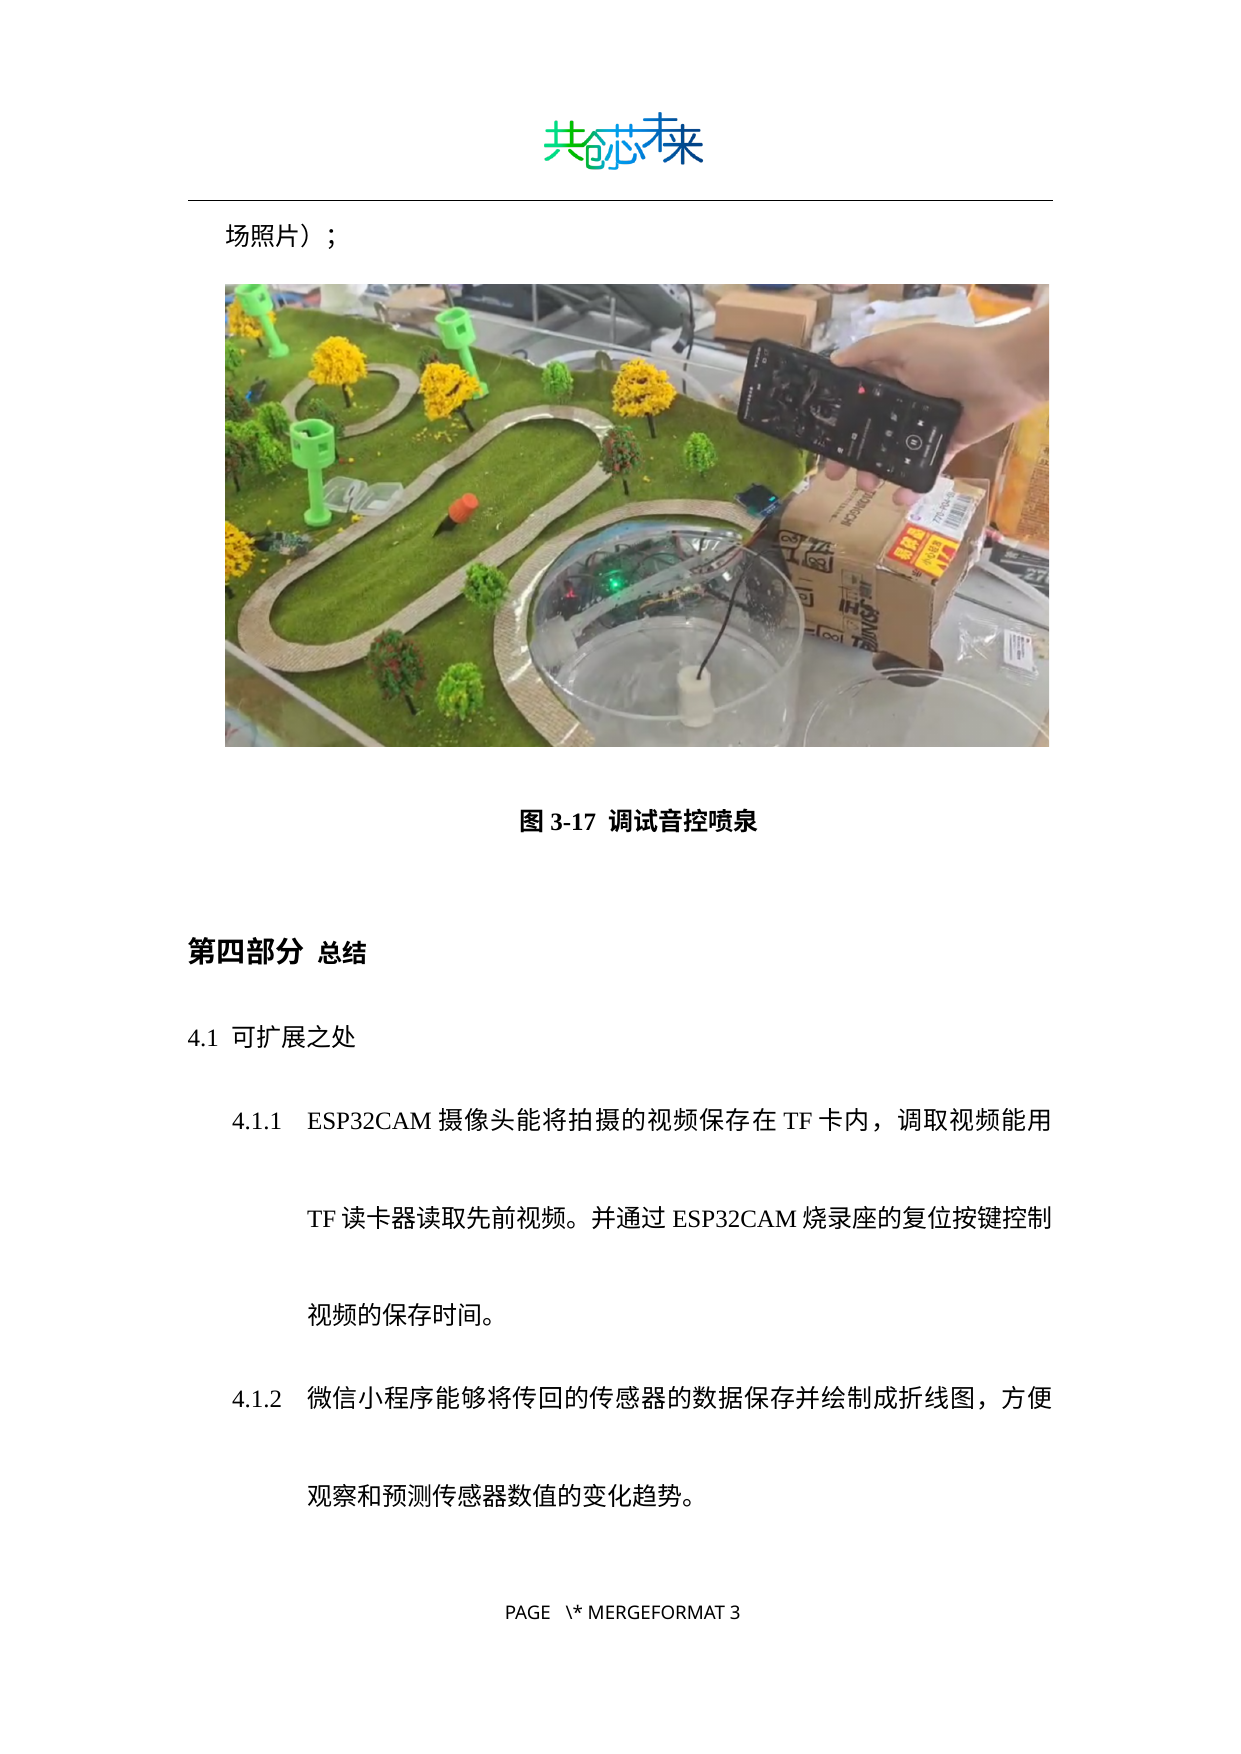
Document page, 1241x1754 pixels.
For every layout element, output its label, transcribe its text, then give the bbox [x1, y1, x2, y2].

list 图 3-17 调试音控喷泉 [225, 787, 1053, 852]
list 特性成果（逐个展示功能、性能参数等量化指标）（可加重要仪器测试或现场照片）； [187, 202, 1053, 267]
list ESP32CAM摄像头能将拍摄的视频保存在TF卡内，调取视频能用TF读卡器读取先前视频。并通过ESP32CAM烧录座的复位按键控制视频的保存时间。 [232, 1086, 1053, 1346]
picture [510, 88, 730, 198]
picture [225, 284, 1050, 747]
list 微信小程序能够将传回的传感器的数据保存并绘制成折线图，方便观察和预测传感器数值的变化趋势。 [232, 1364, 1053, 1527]
text 第四部分 总结 [187, 917, 1053, 982]
list 可扩展之处 [187, 1003, 1053, 1068]
